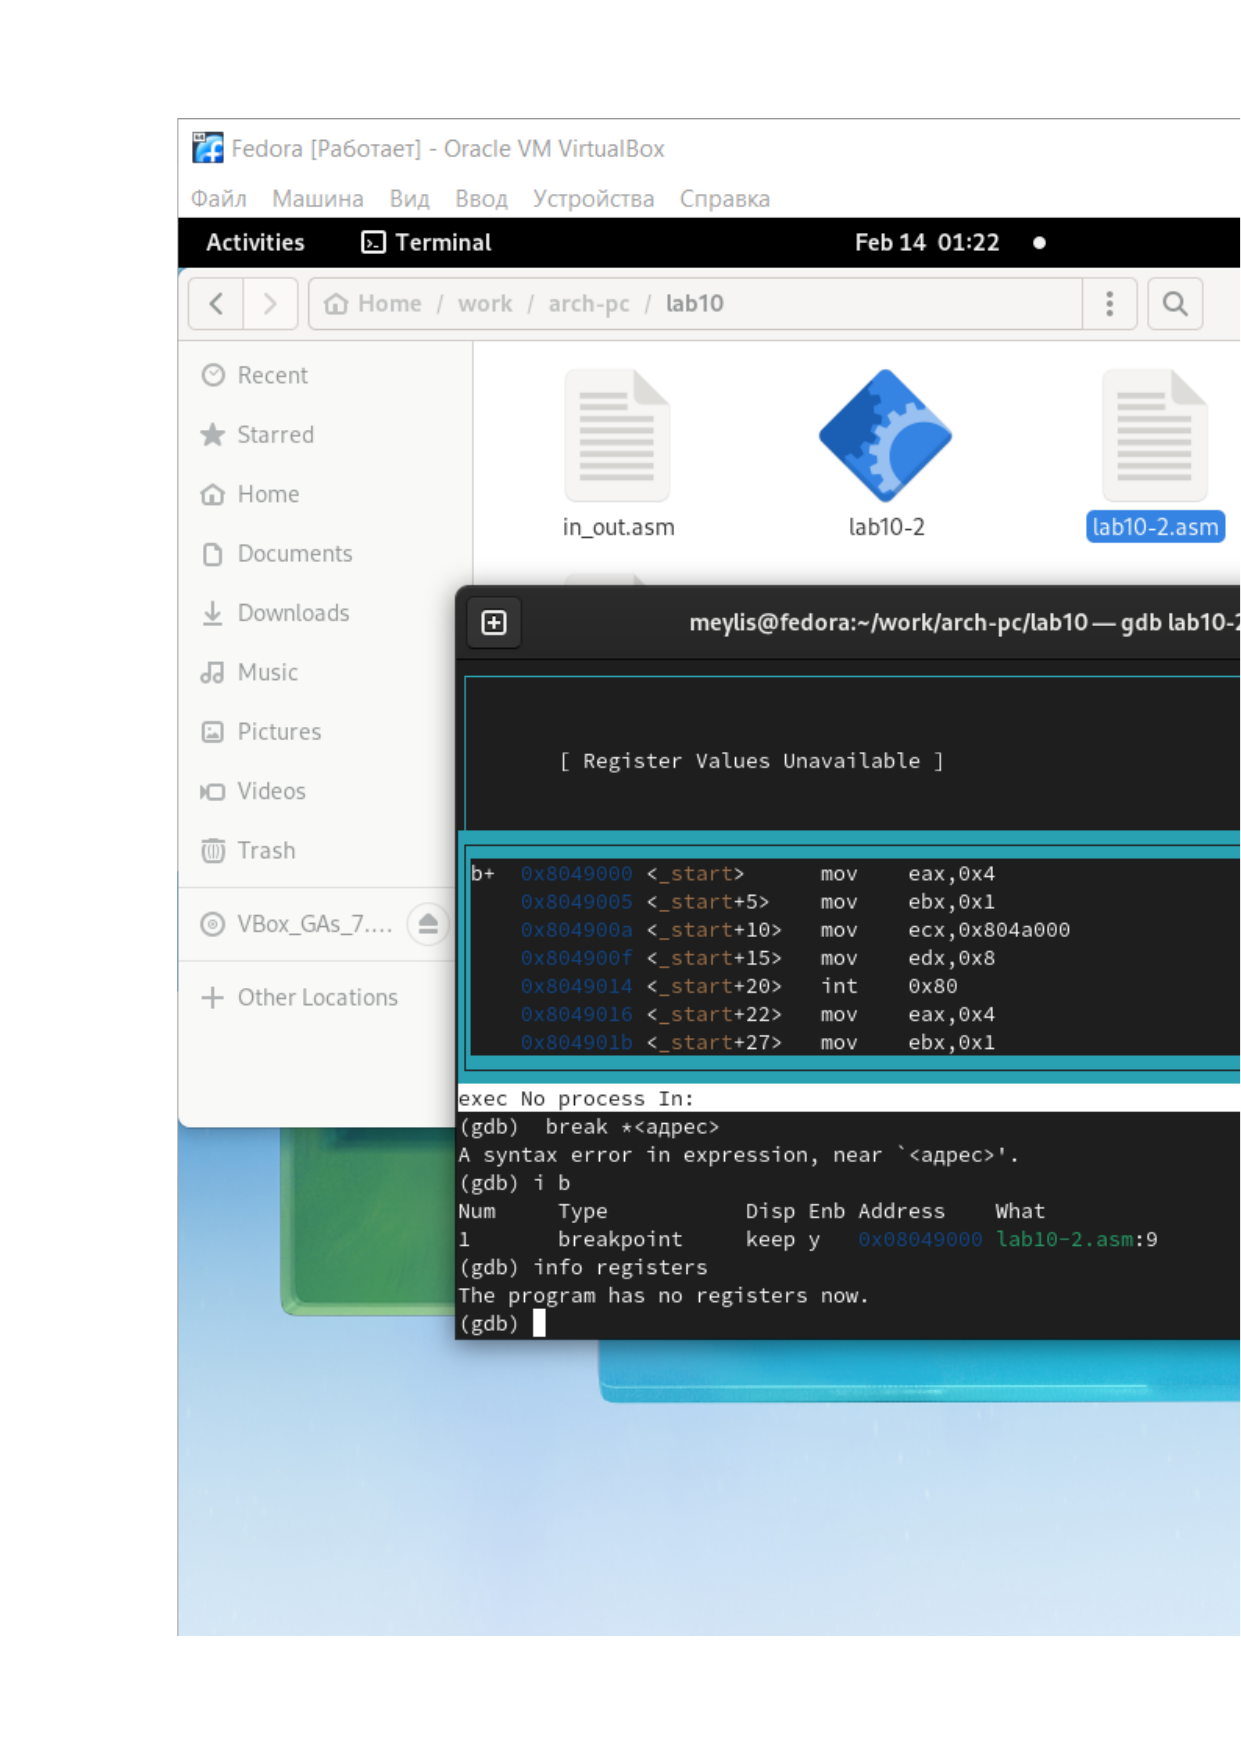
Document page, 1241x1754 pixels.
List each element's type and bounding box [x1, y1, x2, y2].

picture [177, 118, 1241, 1636]
